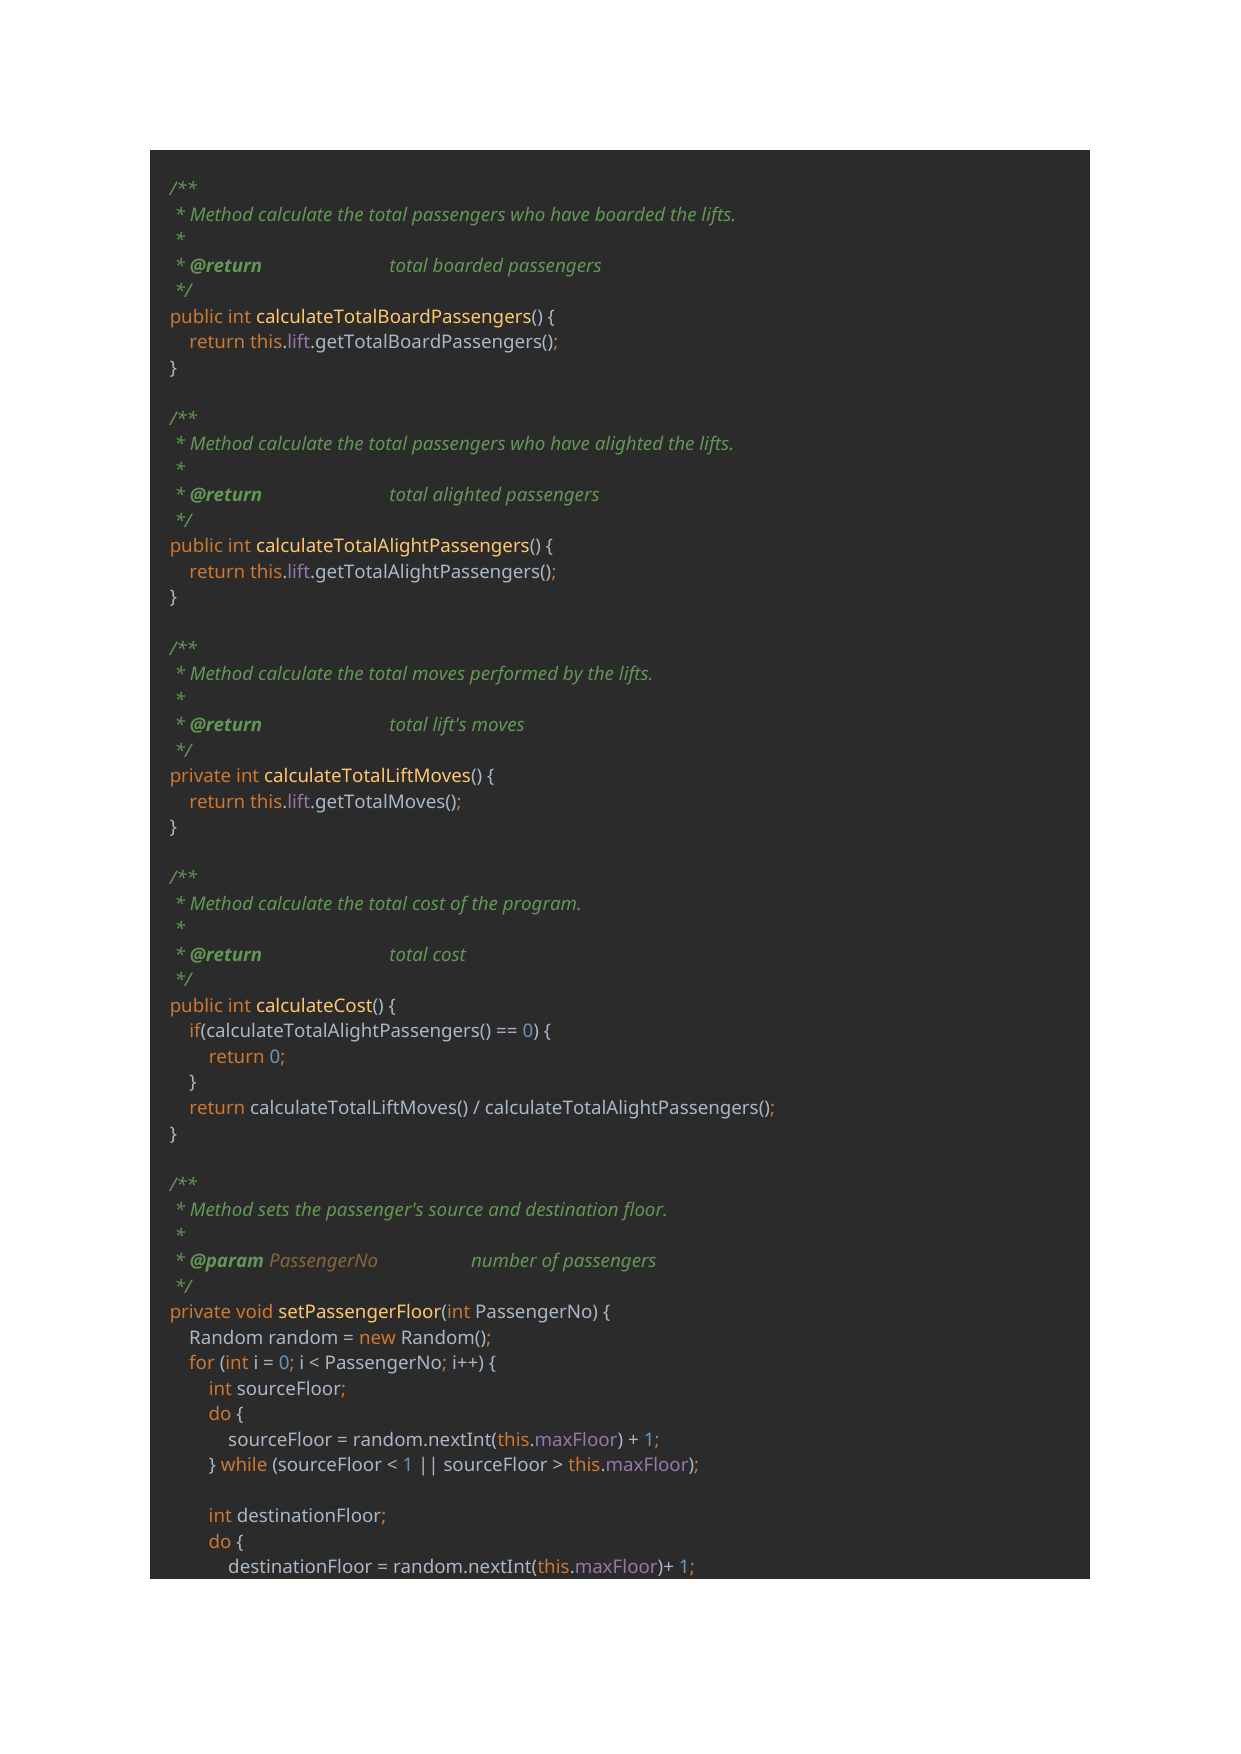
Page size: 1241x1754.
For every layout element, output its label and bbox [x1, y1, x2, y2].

text [150, 150, 1090, 1579]
